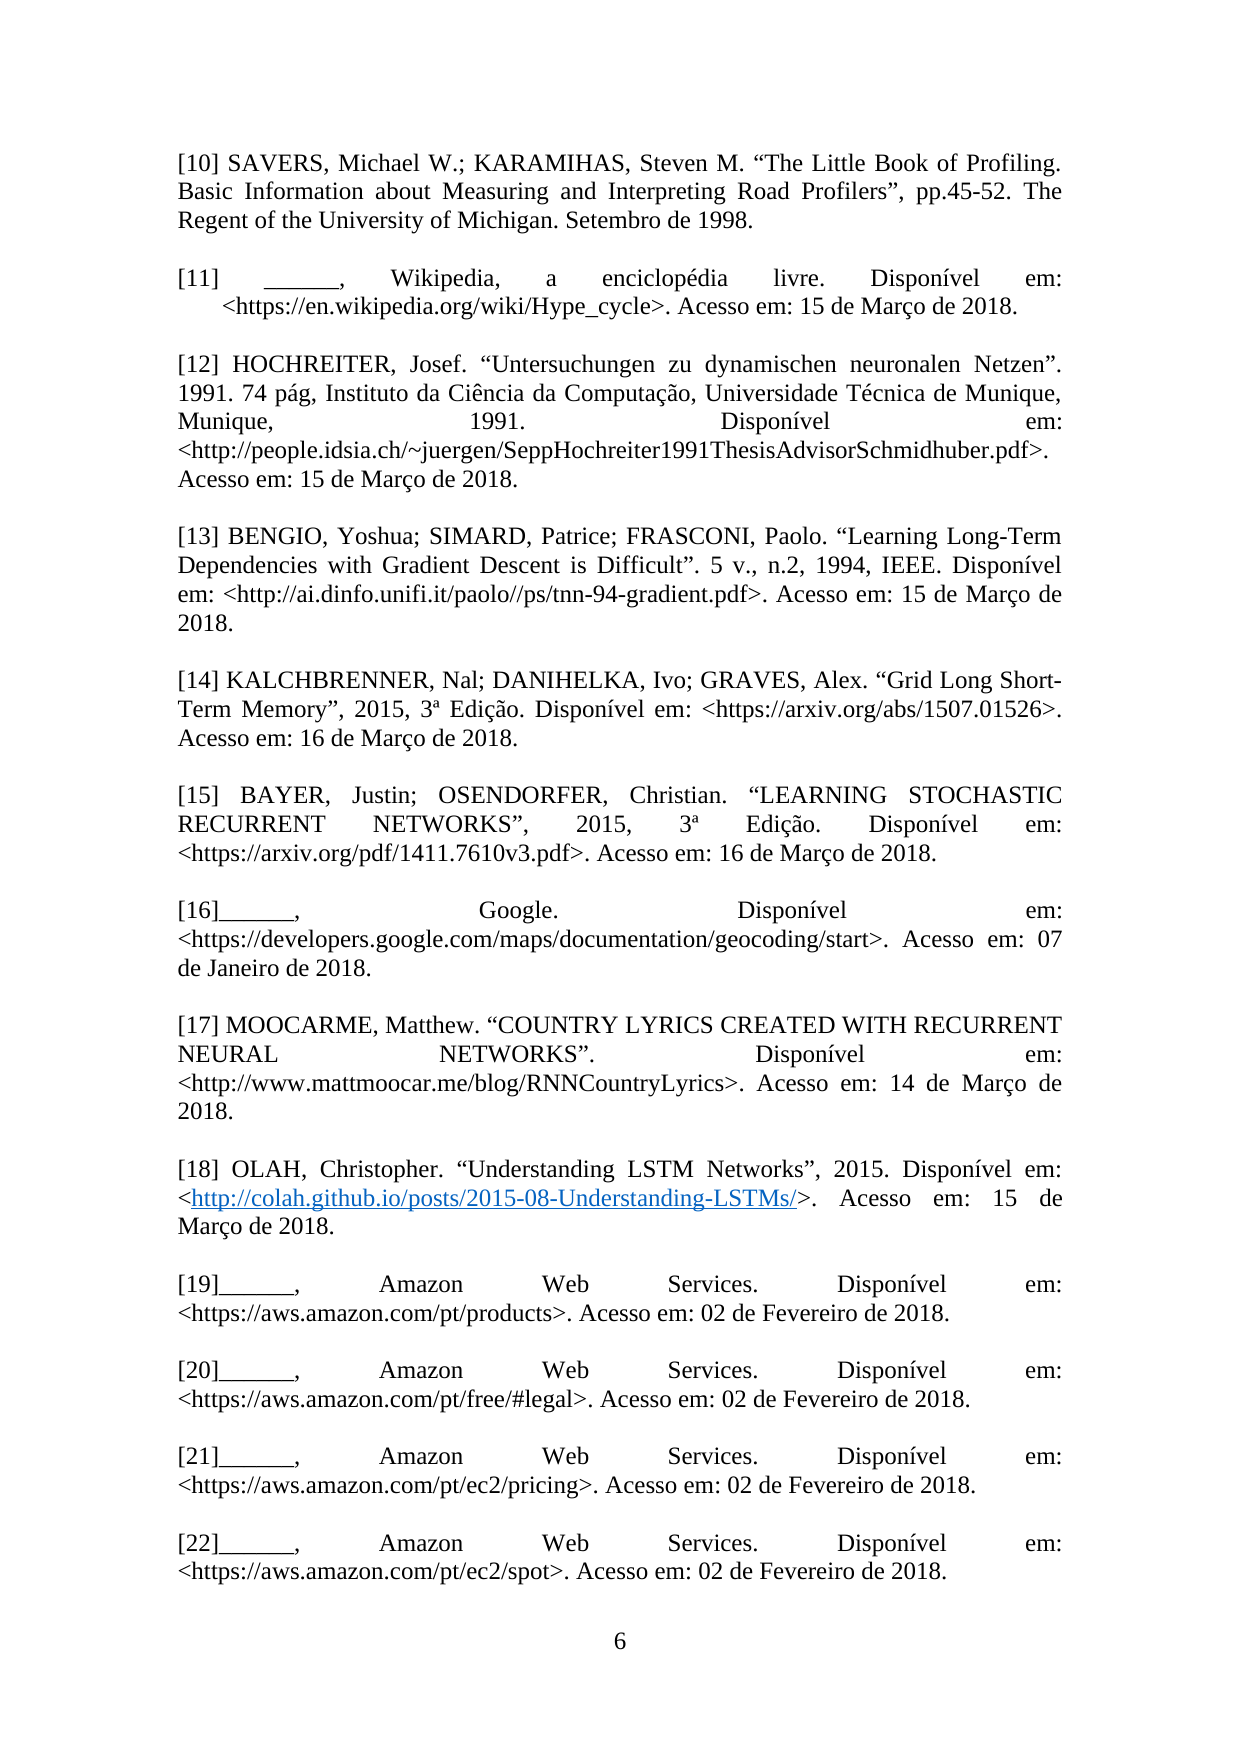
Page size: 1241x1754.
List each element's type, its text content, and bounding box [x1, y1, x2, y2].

text [14] KALCHBRENNER, Nal; DANIHELKA, Ivo; GRAVES, Alex. “Grid Long Short-Term Memory”, 2015, 3ª Edição. Disponível em: <https://arxiv.org/abs/1507.01526>. Acesso em: 16 de Março de 2018. [177, 665, 1063, 751]
text [10] SAVERS, Michael W.; KARAMIHAS, Steven M. “The Little Book of Profiling. Basic Information about Measuring and Interpreting Road Profilers”, pp.45-52. The Regent of the University of Michigan. Setembro de 1998. [177, 148, 1063, 234]
text [18] OLAH, Christopher. “Understanding LSTM Networks”, 2015. Disponível em: <http://colah.github.io/posts/2015-08-Understanding-LSTMs/>. Acesso em: 15 de Março de 2018. [177, 1154, 1063, 1240]
text [17] MOOCARME, Matthew. “COUNTRY LYRICS CREATED WITH RECURRENT NEURAL NETWORKS”. Disponível em: <http://www.mattmoocar.me/blog/RNNCountryLyrics>. Acesso em: 14 de Março de 2018. [177, 1010, 1063, 1125]
text [16]______, Google. Disponível em: <https://developers.google.com/maps/documentation/geocoding/start>. Acesso em: 07 de Janeiro de 2018. [177, 895, 1063, 981]
text [21]______, Amazon Web Services. Disponível em: <https://aws.amazon.com/pt/ec2/pricing>. Acesso em: 02 de Fevereiro de 2018. [177, 1441, 1063, 1499]
text [12] HOCHREITER, Josef. “Untersuchungen zu dynamischen neuronalen Netzen”. 1991. 74 pág, Instituto da Ciência da Computação, Universidade Técnica de Munique, Munique, 1991. Disponível em: <http://people.idsia.ch/~juergen/SeppHochreiter1991ThesisAdvisorSchmidhuber.pdf>. Acesso em: 15 de Março de 2018. [177, 349, 1063, 493]
text [15] BAYER, Justin; OSENDORFER, Christian. “LEARNING STOCHASTIC RECURRENT NETWORKS”, 2015, 3ª Edição. Disponível em: <https://arxiv.org/pdf/1411.7610v3.pdf>. Acesso em: 16 de Março de 2018. [177, 780, 1063, 866]
text [20]______, Amazon Web Services. Disponível em: <https://aws.amazon.com/pt/free/#legal>. Acesso em: 02 de Fevereiro de 2018. [177, 1355, 1063, 1413]
text [22]______, Amazon Web Services. Disponível em: <https://aws.amazon.com/pt/ec2/spot>. Acesso em: 02 de Fevereiro de 2018. [177, 1528, 1063, 1585]
text [19]______, Amazon Web Services. Disponível em: <https://aws.amazon.com/pt/products>. Acesso em: 02 de Fevereiro de 2018. [177, 1269, 1063, 1326]
text [11] ______, Wikipedia, a enciclopédia livre. Disponível em: <https://en.wikipedia.org/wiki/Hype_cycle>. Acesso em: 15 de Março de 2018. [177, 263, 1063, 320]
text [13] BENGIO, Yoshua; SIMARD, Patrice; FRASCONI, Paolo. “Learning Long-Term Dependencies with Gradient Descent is Difficult”. 5 v., n.2, 1994, IEEE. Disponível em: <http://ai.dinfo.unifi.it/paolo//ps/tnn-94-gradient.pdf>. Acesso em: 15 de Março de 2018. [177, 521, 1063, 636]
